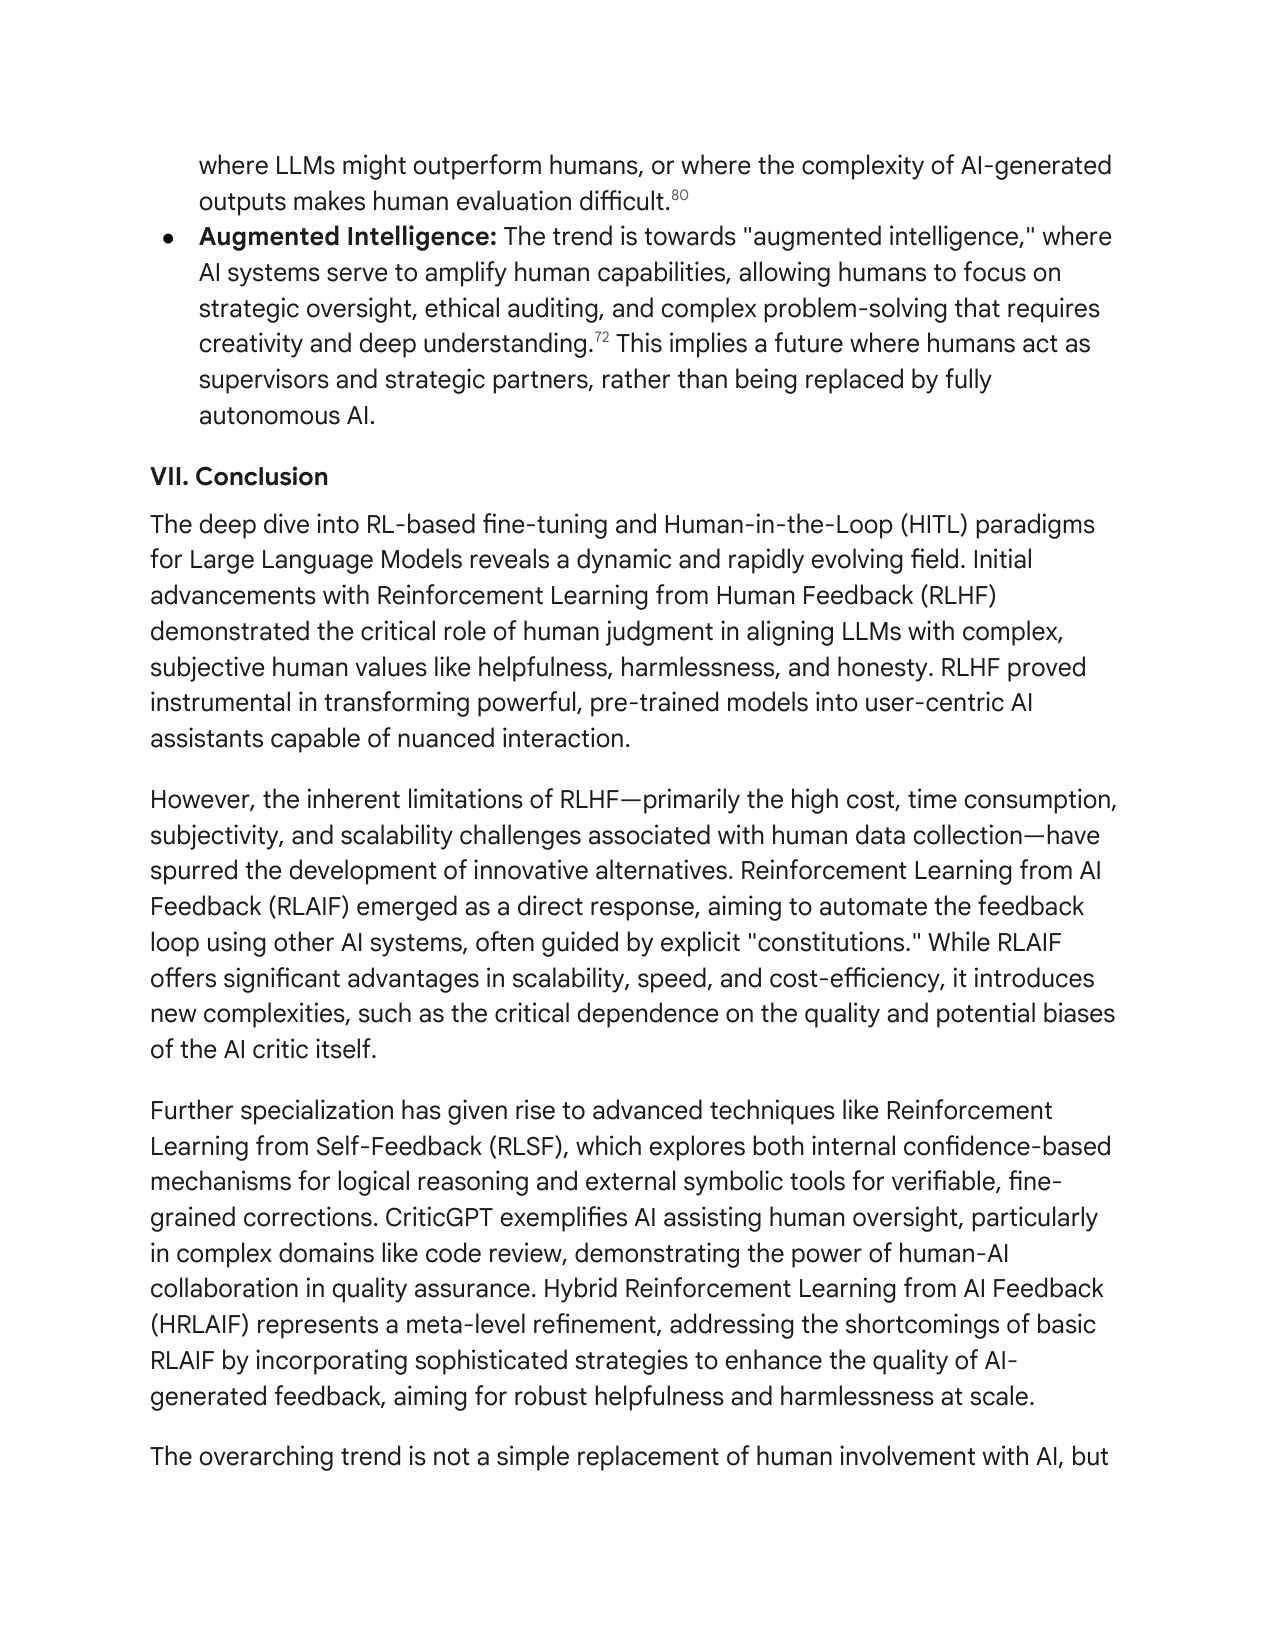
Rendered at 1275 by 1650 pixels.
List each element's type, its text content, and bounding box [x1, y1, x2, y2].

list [161, 150, 1125, 217]
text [150, 1442, 1125, 1473]
text Further specialization has given rise to advanced techniques like Reinforcement Learning from Self-Feedback (RLSF), which explores both internal confidence-based mechanisms for logical reasoning and external symbolic tools for verifiable, fine-grained corrections. CriticGPT exemplifies AI assisting human oversight, particularly in complex domains like code review, demonstrating the power of human-AI collaboration in quality assurance. Hybrid Reinforcement Learning from AI Feedback (HRLAIF) represents a meta-level refinement, addressing the shortcomings of basic RLAIF by incorporating sophisticated strategies to enhance the quality of AI-generated feedback, aiming for robust helpfulness and harmlessness at scale. [150, 1095, 1125, 1412]
list Augmented Intelligence: The trend is towards "augmented intelligence," where AI systems serve to amplify human capabilities, allowing humans to focus on strategic oversight, ethical auditing, and complex problem-solving that requires creativity and deep understanding.72 This implies a future where humans act as supervisors and strategic partners, rather than being replaced by fully autonomous AI. [161, 221, 1125, 431]
text The deep dive into RL-based fine-tuning and Human-in-the-Loop (HITL) paradigms for Large Language Models reveals a dynamic and rapidly evolving field. Initial advancements with Reinforcement Learning from Human Feedback (RLHF) demonstrated the critical role of human judgment in aligning LLMs with complex, subjective human values like helpfulness, harmlessness, and honesty. RLHF proved instrumental in transforming powerful, pre-trained models into user-centric AI assistants capable of nuanced interaction. [150, 509, 1125, 755]
subtitle VII. Conclusion [150, 461, 1125, 492]
text However, the inherent limitations of RLHF—primarily the high cost, time consumption, subjectivity, and scalability challenges associated with human data collection—have spurred the development of innovative alternatives. Reinforcement Learning from AI Feedback (RLAIF) emerged as a direct response, aiming to automate the feedback loop using other AI systems, often guided by explicit "constitutions." While RLAIF offers significant advantages in scalability, speed, and cost-efficiency, it introduces new complexities, such as the critical dependence on the quality and potential biases of the AI critic itself. [150, 784, 1125, 1066]
